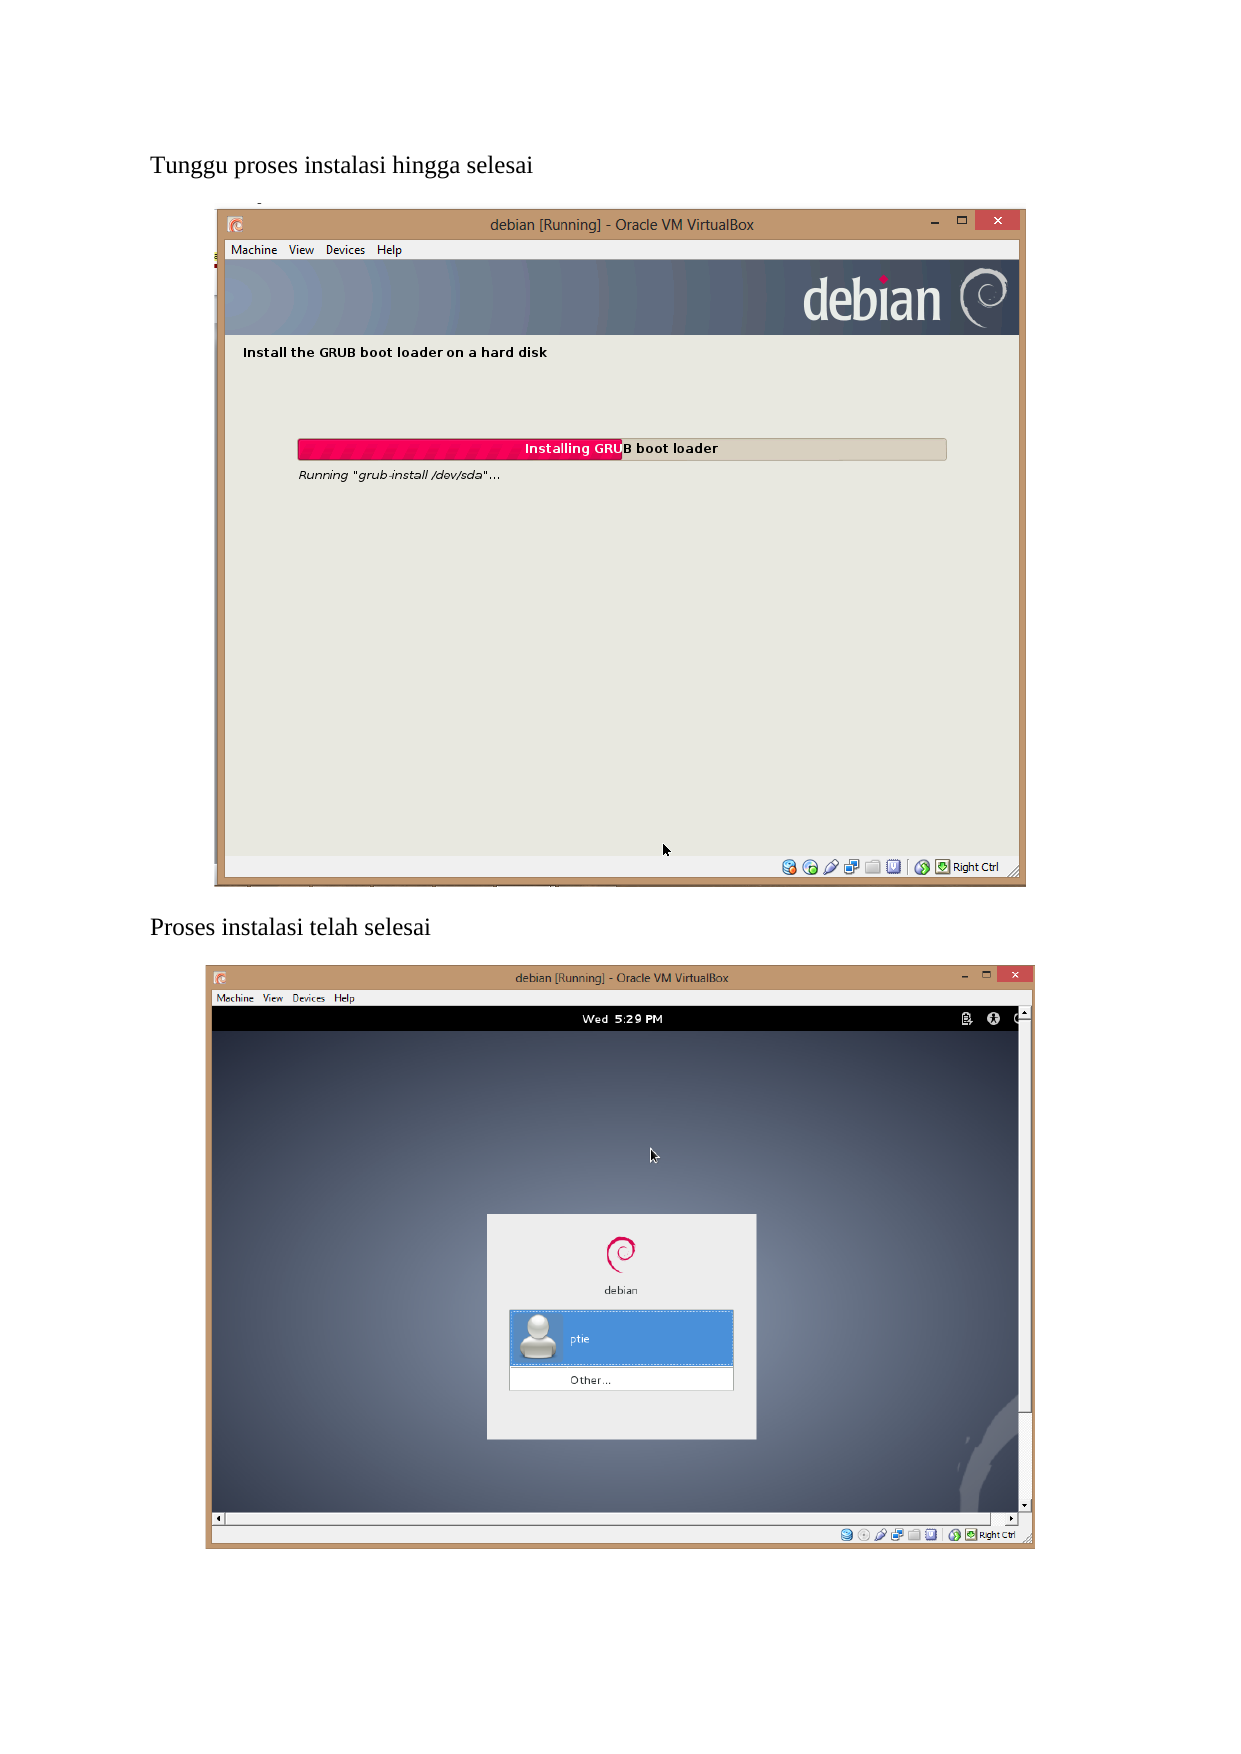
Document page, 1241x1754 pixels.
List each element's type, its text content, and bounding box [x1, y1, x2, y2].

text Proses instalasi telah selesai [150, 912, 1090, 940]
picture [205, 965, 1035, 1549]
text Tunggu proses instalasi hingga selesai [150, 150, 1090, 179]
picture [214, 203, 1026, 887]
